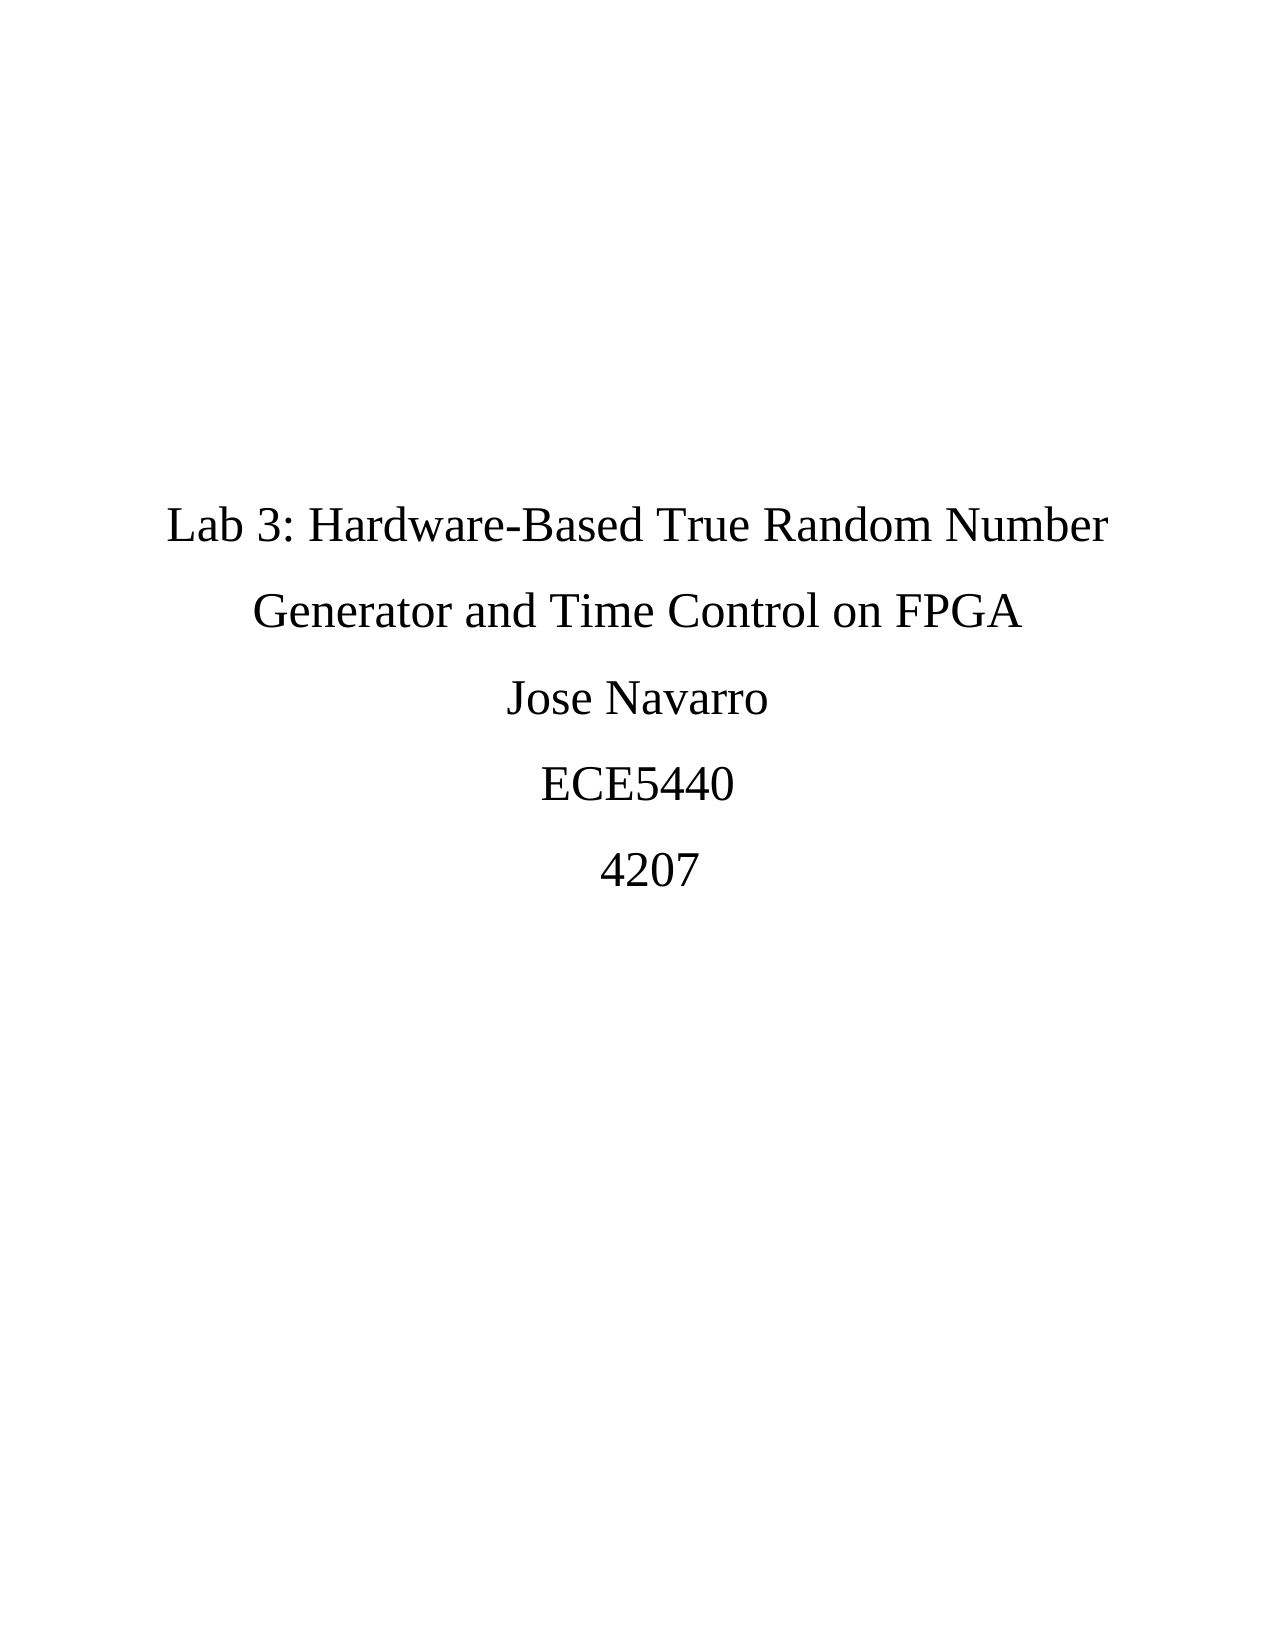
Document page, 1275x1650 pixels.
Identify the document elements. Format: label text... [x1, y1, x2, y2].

text 4207 [525, 840, 1125, 897]
text Jose Navarro [150, 667, 1125, 725]
text Lab 3: Hardware-Based True Random Number Generator and Time Control on FPGA [150, 495, 1125, 639]
text ECE5440 [150, 754, 1125, 811]
